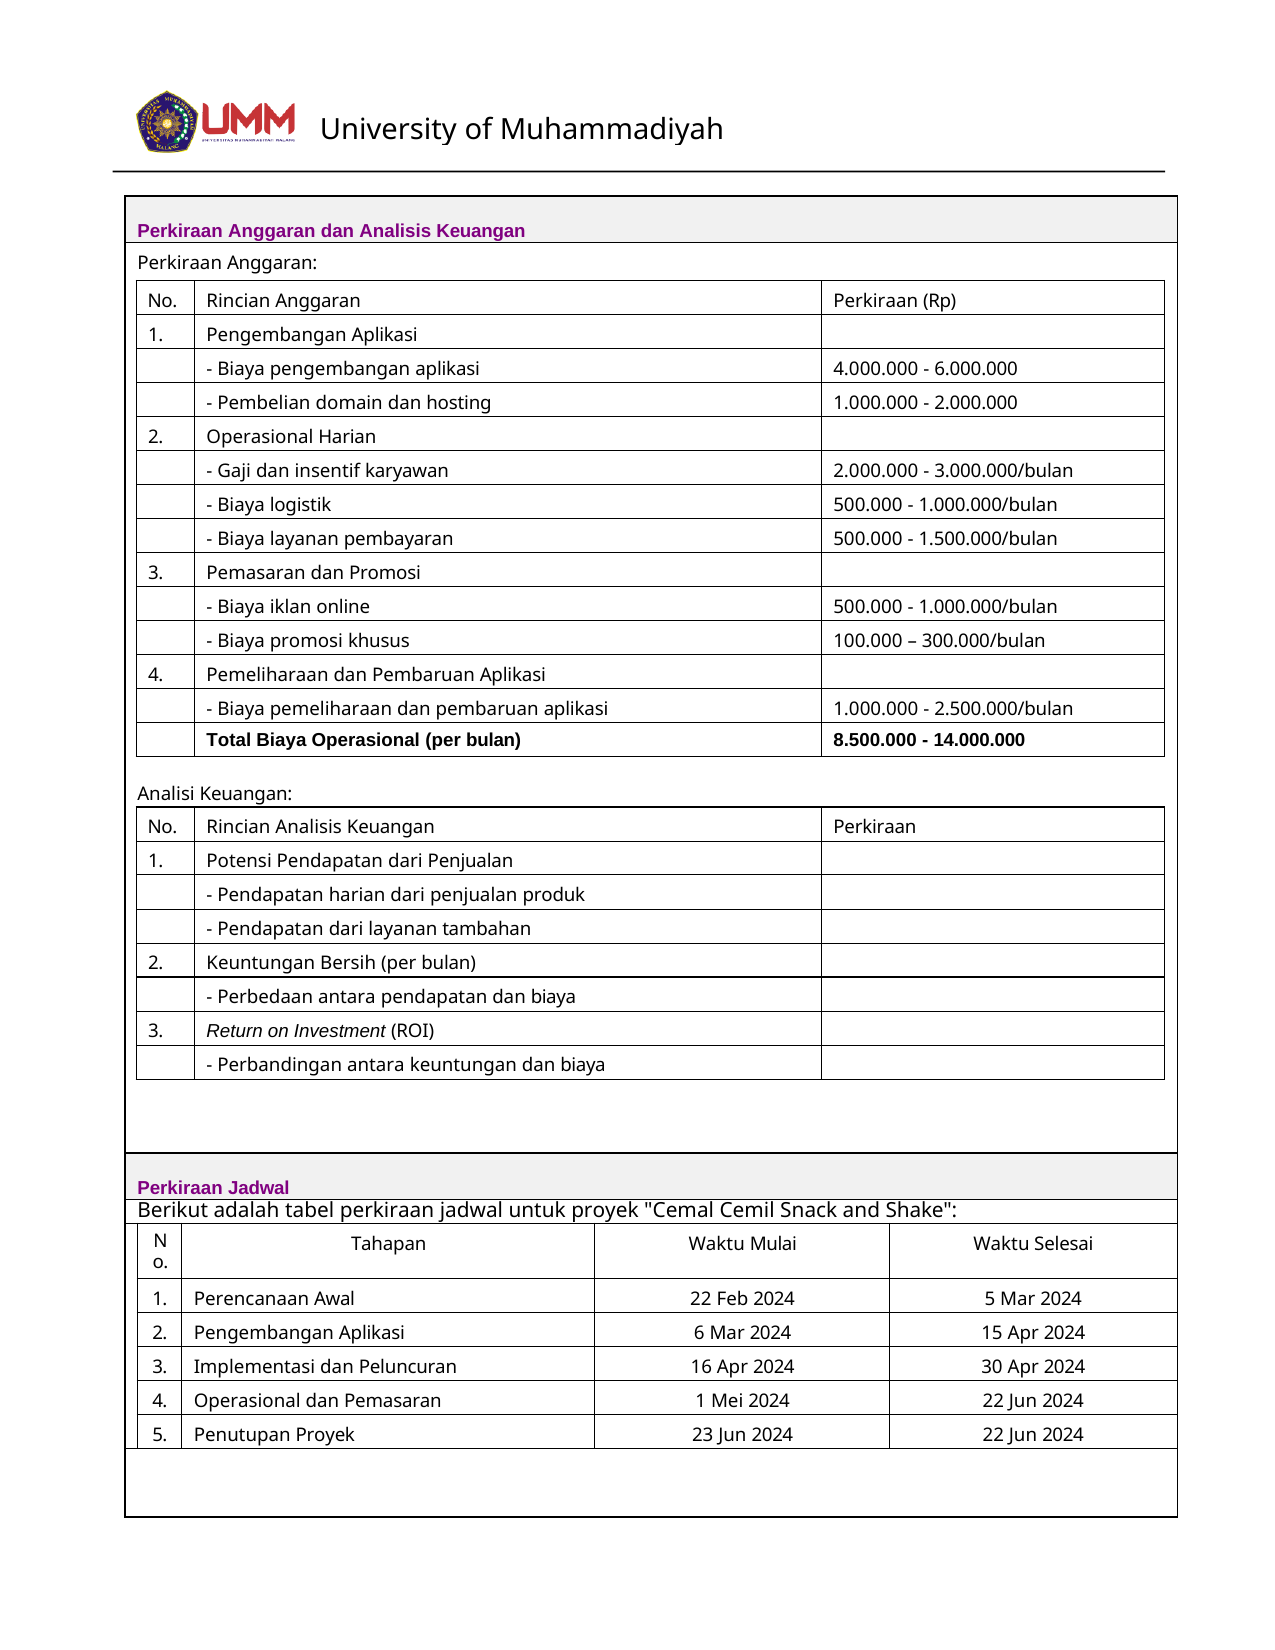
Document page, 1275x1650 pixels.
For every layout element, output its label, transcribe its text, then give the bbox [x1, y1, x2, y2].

table_cell Perencanaan Awal [182, 1279, 594, 1312]
table_cell Penutupan Proyek [182, 1415, 594, 1448]
table_cell Perkiraan Anggaran: Analisi Keuangan: [126, 243, 1177, 1152]
table_cell 6 Mar 2024 [595, 1313, 889, 1346]
table_cell N o. [138, 1224, 181, 1278]
table_cell 16 Apr 2024 [595, 1347, 889, 1380]
table_cell 22 Jun 2024 [890, 1381, 1177, 1414]
table_cell Waktu Selesai [890, 1224, 1177, 1278]
table_cell [126, 1312, 137, 1346]
table_cell 1 Mei 2024 [595, 1381, 889, 1414]
table_cell 1. [138, 1279, 181, 1312]
picture [135, 90, 295, 153]
table_cell 22 Feb 2024 [595, 1279, 889, 1312]
table_cell [126, 1380, 137, 1414]
table_cell Pengembangan Aplikasi [182, 1313, 594, 1346]
table_cell [126, 1224, 137, 1278]
table_cell Implementasi dan Peluncuran [182, 1347, 594, 1380]
table_cell 5. [138, 1415, 181, 1448]
table_cell [126, 1449, 1177, 1516]
table_cell [126, 1278, 137, 1312]
table_cell 5 Mar 2024 [890, 1279, 1177, 1312]
table_cell [126, 1414, 137, 1448]
table_cell 15 Apr 2024 [890, 1313, 1177, 1346]
table_cell 4. [138, 1381, 181, 1414]
table_cell 22 Jun 2024 [890, 1415, 1177, 1448]
table_cell Berikut adalah tabel perkiraan jadwal untuk proyek "Cemal Cemil Snack and Shake": [126, 1200, 1177, 1223]
table_cell Tahapan [182, 1224, 594, 1278]
table_cell [126, 1346, 137, 1380]
table_header Perkiraan Anggaran dan Analisis Keuangan [126, 197, 1177, 242]
table_cell 3. [138, 1347, 181, 1380]
table_cell 30 Apr 2024 [890, 1347, 1177, 1380]
table_cell Operasional dan Pemasaran [182, 1381, 594, 1414]
table_cell Perkiraan Jadwal [126, 1154, 1177, 1199]
table_cell 2. [138, 1313, 181, 1346]
table_cell 23 Jun 2024 [595, 1415, 889, 1448]
table_cell Waktu Mulai [595, 1224, 889, 1278]
